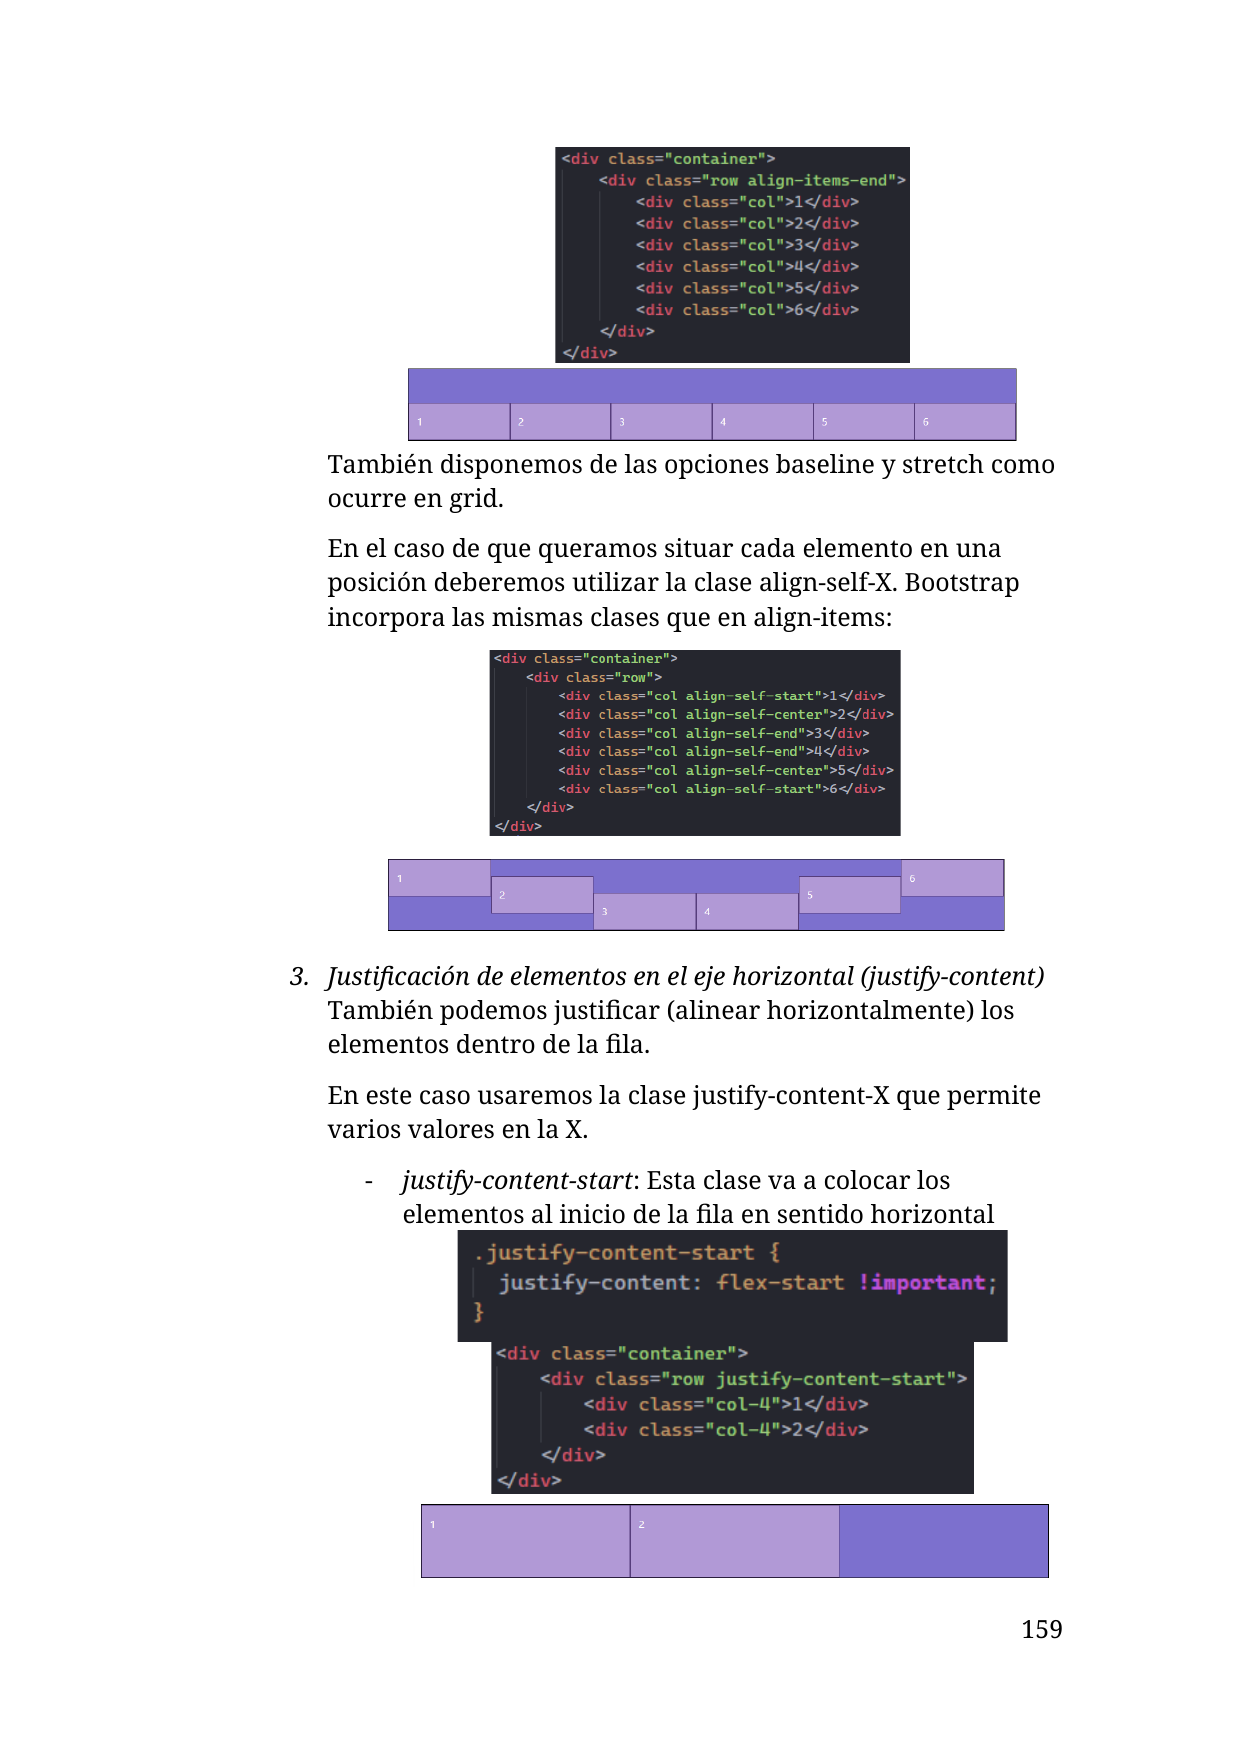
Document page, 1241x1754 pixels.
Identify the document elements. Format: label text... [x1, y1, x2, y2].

list Justificación de elementos en el eje horizontal (justify-content) [290, 959, 1063, 993]
picture [376, 852, 1015, 942]
picture [489, 650, 901, 836]
list justify-content-start: Esta clase va a colocar los elementos al inicio de la fila en sentido horizontal [365, 1162, 1063, 1230]
text En este caso usaremos la clase justify-content-X que permite varios valores en la X. [327, 1077, 1063, 1146]
picture [402, 147, 1020, 447]
picture [412, 1230, 1053, 1587]
text También podemos justificar (alinear horizontalmente) los elementos dentro de la fila. [327, 993, 1063, 1061]
text En el caso de que queramos situar cada elemento en una posición deberemos utilizar la clase align-self-X. Bootstrap incorpora las mismas clases que en align-items: [327, 531, 1063, 633]
list También disponemos de las opciones baseline y stretch como ocurre en grid. [327, 446, 1063, 514]
